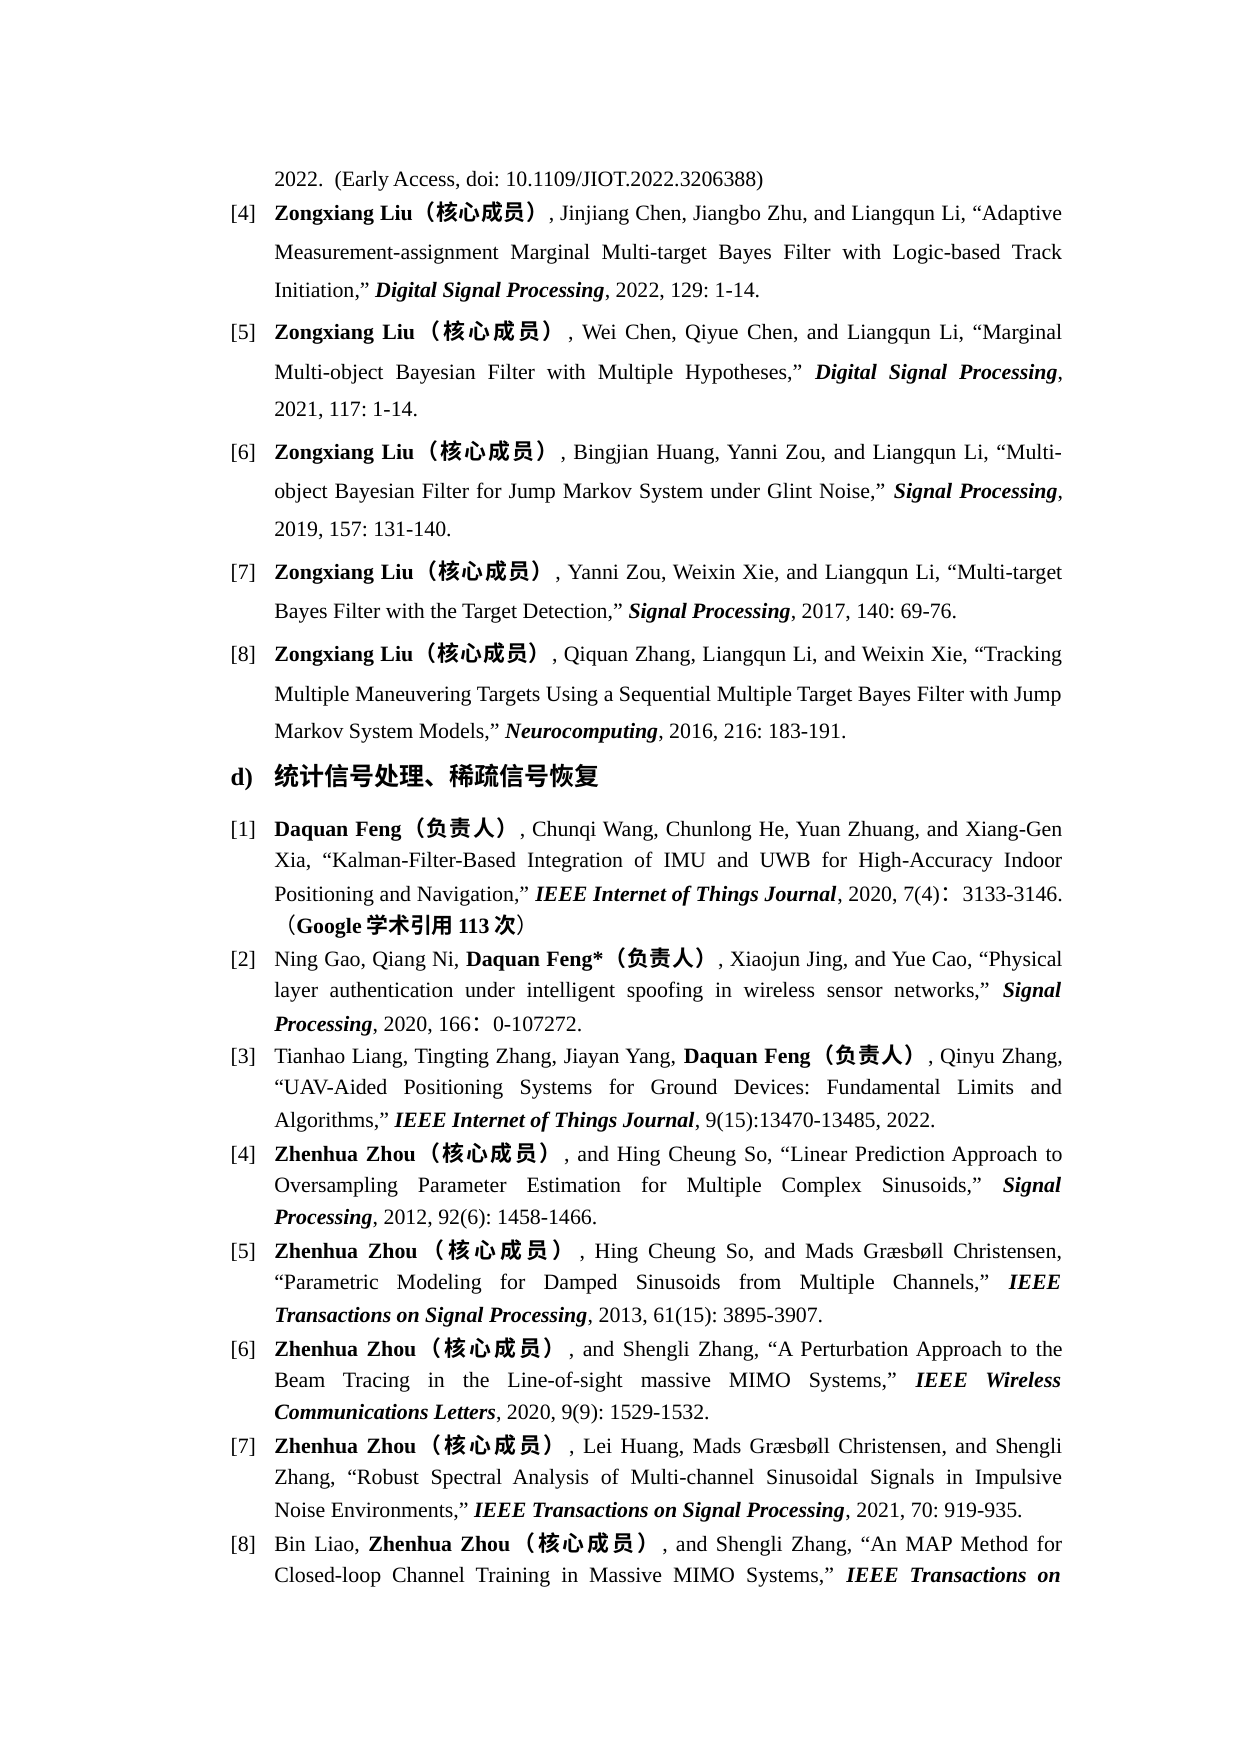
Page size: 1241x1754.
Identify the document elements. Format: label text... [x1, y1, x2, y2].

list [230, 162, 1063, 194]
list Zongxiang Liu（核心成员）, Bingjian Huang, Yanni Zou, and Liangqun Li, “Multi-object Bayesian Filter for Jump Markov System under Glint Noise,” Signal Processing, 2019, 157: 131-140. [230, 434, 1063, 542]
list Tianhao Liang, Tingting Zhang, Jiayan Yang, Daquan Feng（负责人）, Qinyu Zhang, “UAV-Aided Positioning Systems for Ground Devices: Fundamental Limits and Algorithms,” IEEE Internet of Things Journal, 9(15):13470-13485, 2022. [230, 1038, 1063, 1136]
list Zhenhua Zhou（核心成员）, and Shengli Zhang, “A Perturbation Approach to the Beam Tracing in the Line-of-sight massive MIMO Systems,” IEEE Wireless Communications Letters, 2020, 9(9): 1529-1532. [230, 1331, 1063, 1428]
list Ning Gao, Qiang Ni, Daquan Feng*（负责人）, Xiaojun Jing, and Yue Cao, “Physical layer authentication under intelligent spoofing in wireless sensor networks,” Signal Processing, 2020, 166：0-107272. [230, 941, 1063, 1038]
list Zhenhua Zhou（核心成员）, Hing Cheung So, and Mads Græsbøll Christensen, “Parametric Modeling for Damped Sinusoids from Multiple Channels,” IEEE Transactions on Signal Processing, 2013, 61(15): 3895-3907. [230, 1233, 1063, 1331]
list Zongxiang Liu（核心成员）, Jinjiang Chen, Jiangbo Zhu, and Liangqun Li, “Adaptive Measurement-assignment Marginal Multi-target Bayes Filter with Logic-based Track Initiation,” Digital Signal Processing, 2022, 129: 1-14. [230, 194, 1063, 302]
list Zongxiang Liu（核心成员）, Qiquan Zhang, Liangqun Li, and Weixin Xie, “Tracking Multiple Maneuvering Targets Using a Sequential Multiple Target Bayes Filter with Jump Markov System Models,” Neurocomputing, 2016, 216: 183-191. [230, 636, 1063, 743]
list Zongxiang Liu（核心成员）, Wei Chen, Qiyue Chen, and Liangqun Li, “Marginal Multi-object Bayesian Filter with Multiple Hypotheses,” Digital Signal Processing, 2021, 117: 1-14. [230, 314, 1063, 422]
list Zongxiang Liu（核心成员）, Yanni Zou, Weixin Xie, and Liangqun Li, “Multi-target Bayes Filter with the Target Detection,” Signal Processing, 2017, 140: 69-76. [230, 554, 1063, 624]
list Zhenhua Zhou（核心成员）, Lei Huang, Mads Græsbøll Christensen, and Shengli Zhang, “Robust Spectral Analysis of Multi-channel Sinusoidal Signals in Impulsive Noise Environments,” IEEE Transactions on Signal Processing, 2021, 70: 919-935. [230, 1428, 1063, 1526]
list Daquan Feng（负责人）, Chunqi Wang, Chunlong He, Yuan Zhuang, and Xiang-Gen Xia, “Kalman-Filter-Based Integration of IMU and UWB for High-Accuracy Indoor Positioning and Navigation,” IEEE Internet of Things Journal, 2020, 7(4)：3133-3146. （Google学术引用113次） [230, 811, 1063, 941]
list Zhenhua Zhou（核心成员）, and Hing Cheung So, “Linear Prediction Approach to Oversampling Parameter Estimation for Multiple Complex Sinusoids,” Signal Processing, 2012, 92(6): 1458-1466. [230, 1136, 1063, 1233]
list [230, 1526, 1063, 1591]
list 统计信号处理、稀疏信号恢复 [230, 756, 1063, 792]
